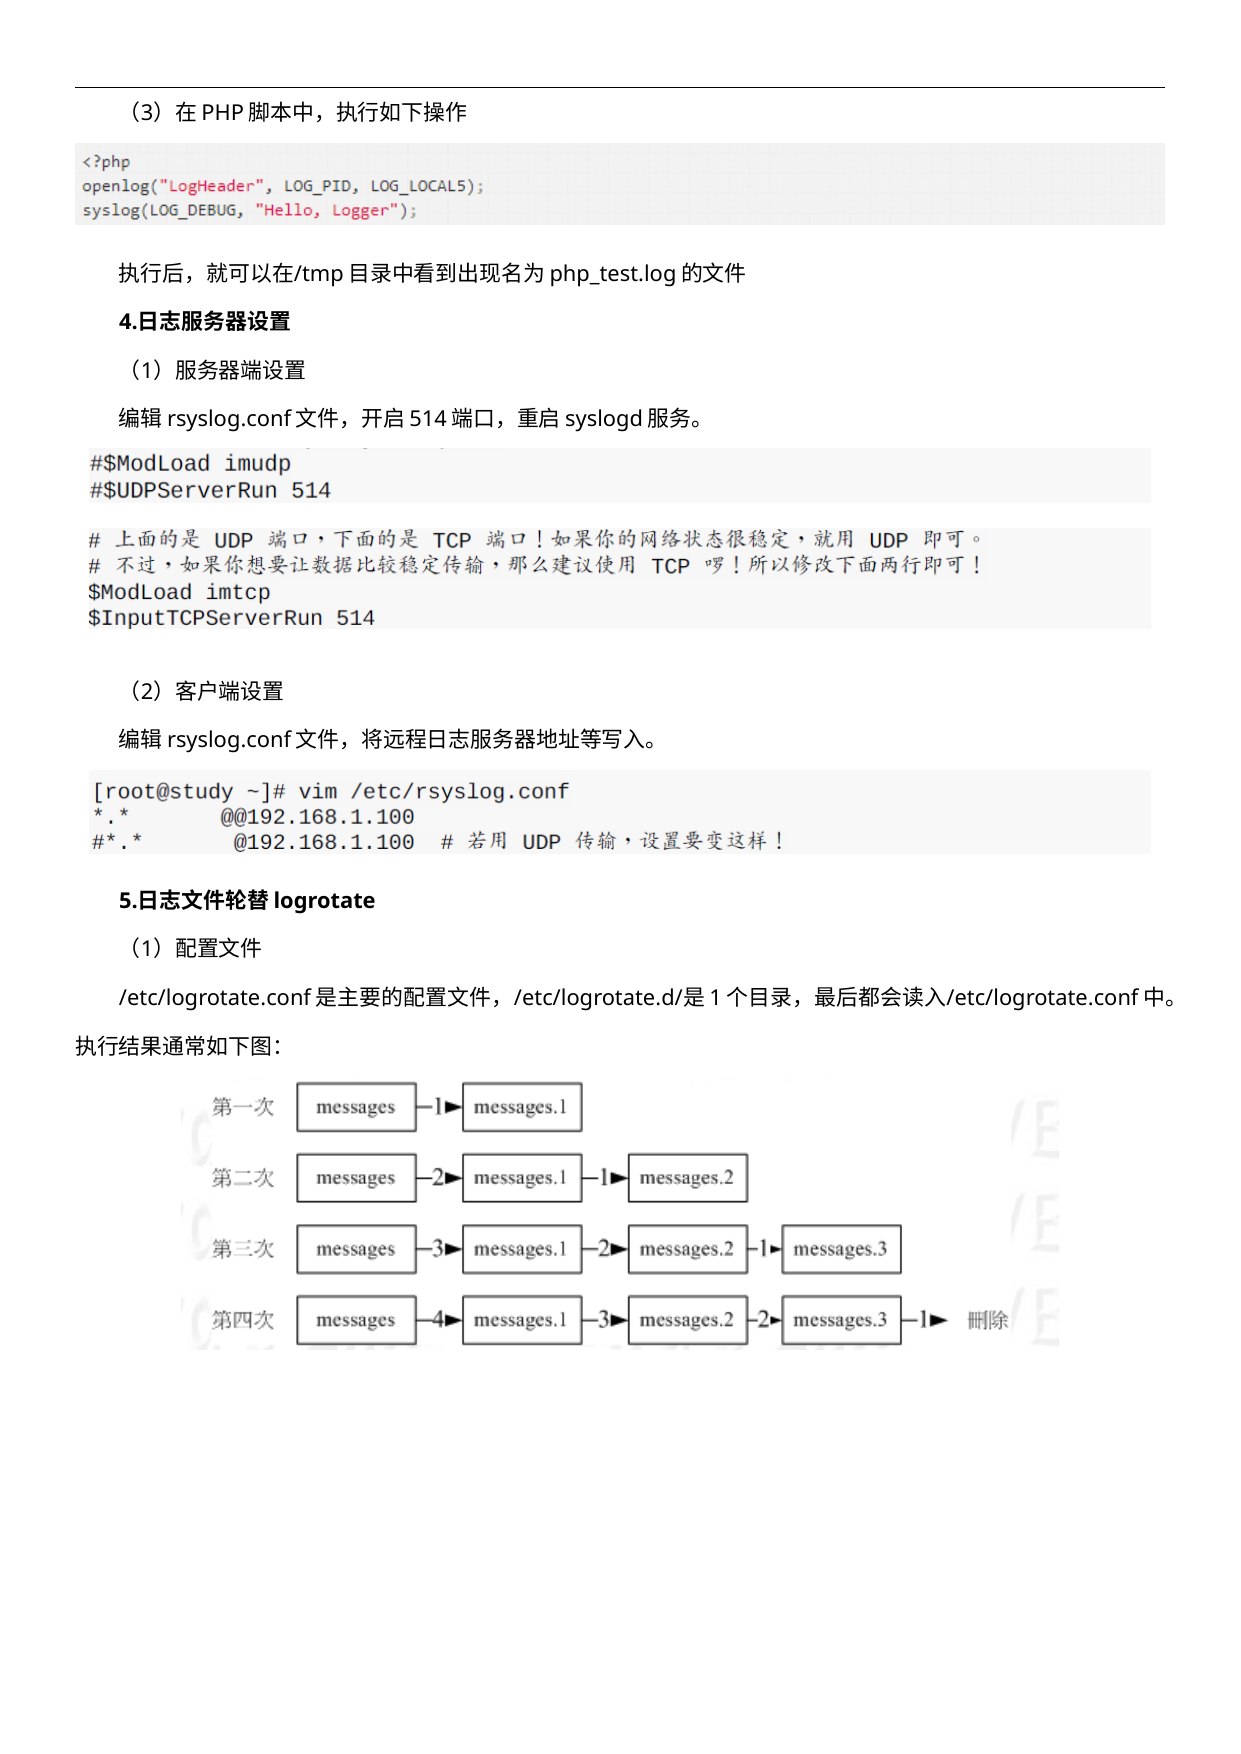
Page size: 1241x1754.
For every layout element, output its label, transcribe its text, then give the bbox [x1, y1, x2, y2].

picture [181, 1076, 1060, 1350]
text 编辑rsyslog.conf文件，开启514端口，重启syslogd服务。 [75, 401, 1165, 433]
text 执行后，就可以在/tmp目录中看到出现名为php_test.log的文件 [75, 256, 1165, 288]
text 编辑rsyslog.conf文件，将远程日志服务器地址等写入。 [75, 722, 1165, 754]
text 5.日志文件轮替logrotate [75, 883, 1165, 915]
picture [88, 770, 1152, 854]
text （3）在PHP脚本中，执行如下操作 [75, 95, 1165, 127]
text /etc/logrotate.conf是主要的配置文件，/etc/logrotate.d/是1个目录，最后都会读入/etc/logrotate.conf中。执行结果通常如下图： [75, 979, 1165, 1061]
text （1）配置文件 [75, 931, 1165, 964]
text 4.日志服务器设置 [75, 304, 1165, 336]
picture [75, 143, 1166, 225]
text （1）服务器端设置 [75, 352, 1165, 385]
picture [88, 528, 1152, 629]
text （2）客户端设置 [75, 674, 1165, 706]
picture [88, 448, 1152, 503]
